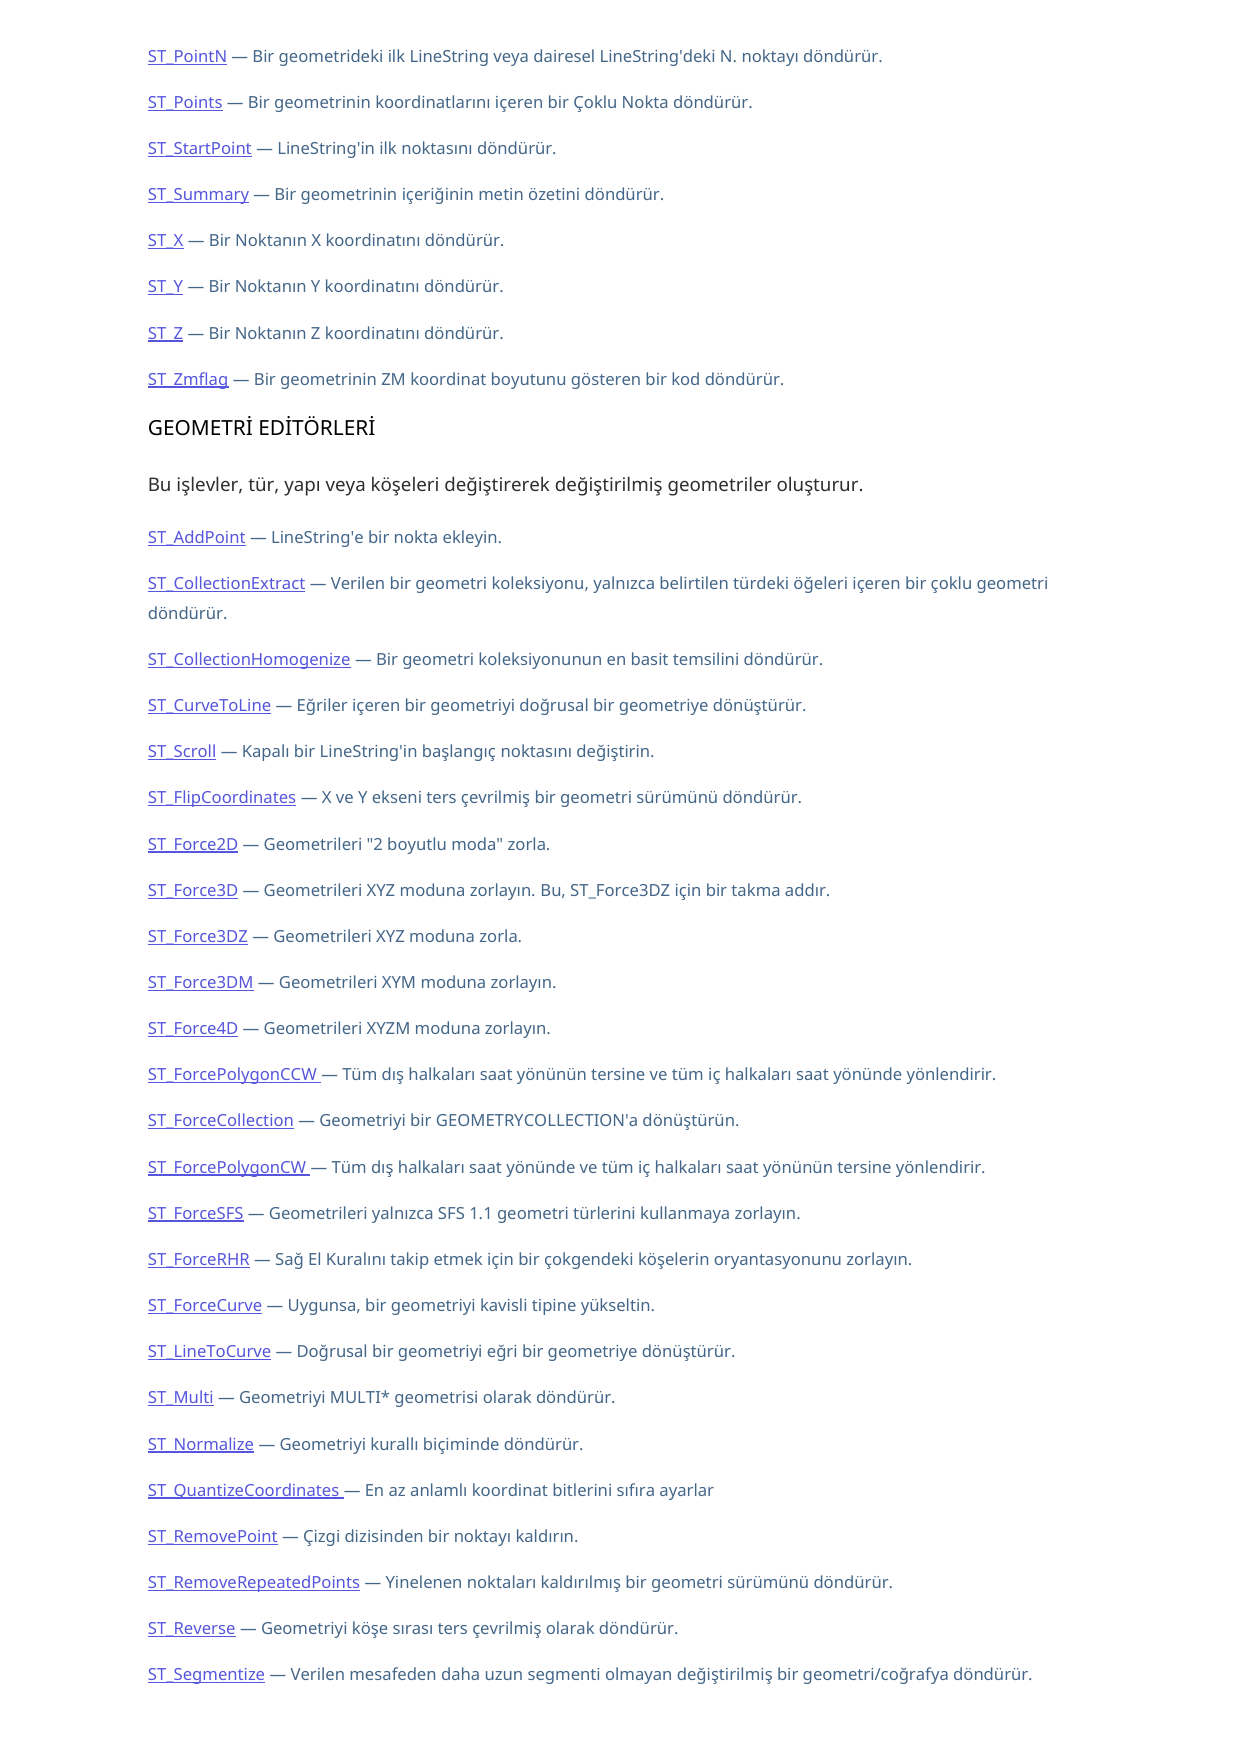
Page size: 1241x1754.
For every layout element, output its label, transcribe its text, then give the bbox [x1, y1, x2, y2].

text Bu işlevler, tür, yapı veya köşeleri değiştirerek değiştirilmiş geometriler oluşturur. [148, 471, 1093, 497]
text ST_Z — Bir Noktanın Z koordinatını döndürür. [148, 321, 1093, 344]
text ST_ForceSFS — Geometrileri yalnızca SFS 1.1 geometri türlerini kullanmaya zorlayın. [148, 1201, 1093, 1224]
text ST_QuantizeCoordinates — En az anlamlı koordinat bitlerini sıfıra ayarlar [148, 1478, 1093, 1501]
text ST_Scroll — Kapalı bir LineString'in başlangıç ​​noktasını değiştirin. [148, 740, 1093, 763]
text ST_PointN — Bir geometrideki ilk LineString veya dairesel LineString'deki N. noktayı döndürür. [148, 44, 1093, 67]
text ST_Points — Bir geometrinin koordinatlarını içeren bir Çoklu Nokta döndürür. [148, 91, 1093, 113]
subtitle Geometri Editörleri [148, 413, 1093, 442]
text ST_CollectionHomogenize — Bir geometri koleksiyonunun en basit temsilini döndürür. [148, 648, 1093, 670]
text ST_CurveToLine — Eğriler içeren bir geometriyi doğrusal bir geometriye dönüştürür. [148, 694, 1093, 716]
text ST_RemoveRepeatedPoints — Yinelenen noktaları kaldırılmış bir geometri sürümünü döndürür. [148, 1571, 1093, 1593]
text ST_LineToCurve — Doğrusal bir geometriyi eğri bir geometriye dönüştürür. [148, 1340, 1093, 1362]
text ST_Multi — Geometriyi MULTI* geometrisi olarak döndürür. [148, 1386, 1093, 1409]
text ST_AddPoint — LineString'e bir nokta ekleyin. [148, 526, 1093, 548]
text ST_ForceCollection — Geometriyi bir GEOMETRYCOLLECTION'a dönüştürün. [148, 1109, 1093, 1132]
text ST_Y — Bir Noktanın Y koordinatını döndürür. [148, 275, 1093, 298]
text ST_RemovePoint — Çizgi dizisinden bir noktayı kaldırın. [148, 1524, 1093, 1547]
text ST_Force2D — Geometrileri "2 boyutlu moda" zorla. [148, 832, 1093, 855]
text ST_Force3DZ — Geometrileri XYZ moduna zorla. [148, 924, 1093, 947]
text ST_StartPoint — LineString'in ilk noktasını döndürür. [148, 137, 1093, 159]
text ST_Reverse — Geometriyi köşe sırası ters çevrilmiş olarak döndürür. [148, 1617, 1093, 1639]
text ST_ForcePolygonCCW — Tüm dış halkaları saat yönünün tersine ve tüm iç halkaları saat yönünde yönlendirir. [148, 1063, 1093, 1086]
text ST_Summary — Bir geometrinin içeriğinin metin özetini döndürür. [148, 183, 1093, 206]
text ST_Zmflag — Bir geometrinin ZM koordinat boyutunu gösteren bir kod döndürür. [148, 367, 1093, 390]
text ST_Normalize — Geometriyi kurallı biçiminde döndürür. [148, 1432, 1093, 1455]
text ST_X — Bir Noktanın X koordinatını döndürür. [148, 229, 1093, 252]
text ST_Force3D — Geometrileri XYZ moduna zorlayın. Bu, ST_Force3DZ için bir takma addır. [148, 878, 1093, 901]
text ST_FlipCoordinates — X ve Y ekseni ters çevrilmiş bir geometri sürümünü döndürür. [148, 786, 1093, 809]
text ST_ForceCurve — Uygunsa, bir geometriyi kavisli tipine yükseltin. [148, 1294, 1093, 1316]
text ST_CollectionExtract — Verilen bir geometri koleksiyonu, yalnızca belirtilen türdeki öğeleri içeren bir çoklu geometri döndürür. [148, 572, 1093, 624]
text ST_ForceRHR — Sağ El Kuralını takip etmek için bir çokgendeki köşelerin oryantasyonunu zorlayın. [148, 1247, 1093, 1270]
text ST_Force4D — Geometrileri XYZM moduna zorlayın. [148, 1017, 1093, 1039]
text ST_Force3DM — Geometrileri XYM moduna zorlayın. [148, 971, 1093, 993]
text ST_Segmentize — Verilen mesafeden daha uzun segmenti olmayan değiştirilmiş bir geometri/coğrafya döndürür. [148, 1663, 1093, 1686]
text ST_ForcePolygonCW — Tüm dış halkaları saat yönünde ve tüm iç halkaları saat yönünün tersine yönlendirir. [148, 1155, 1093, 1178]
